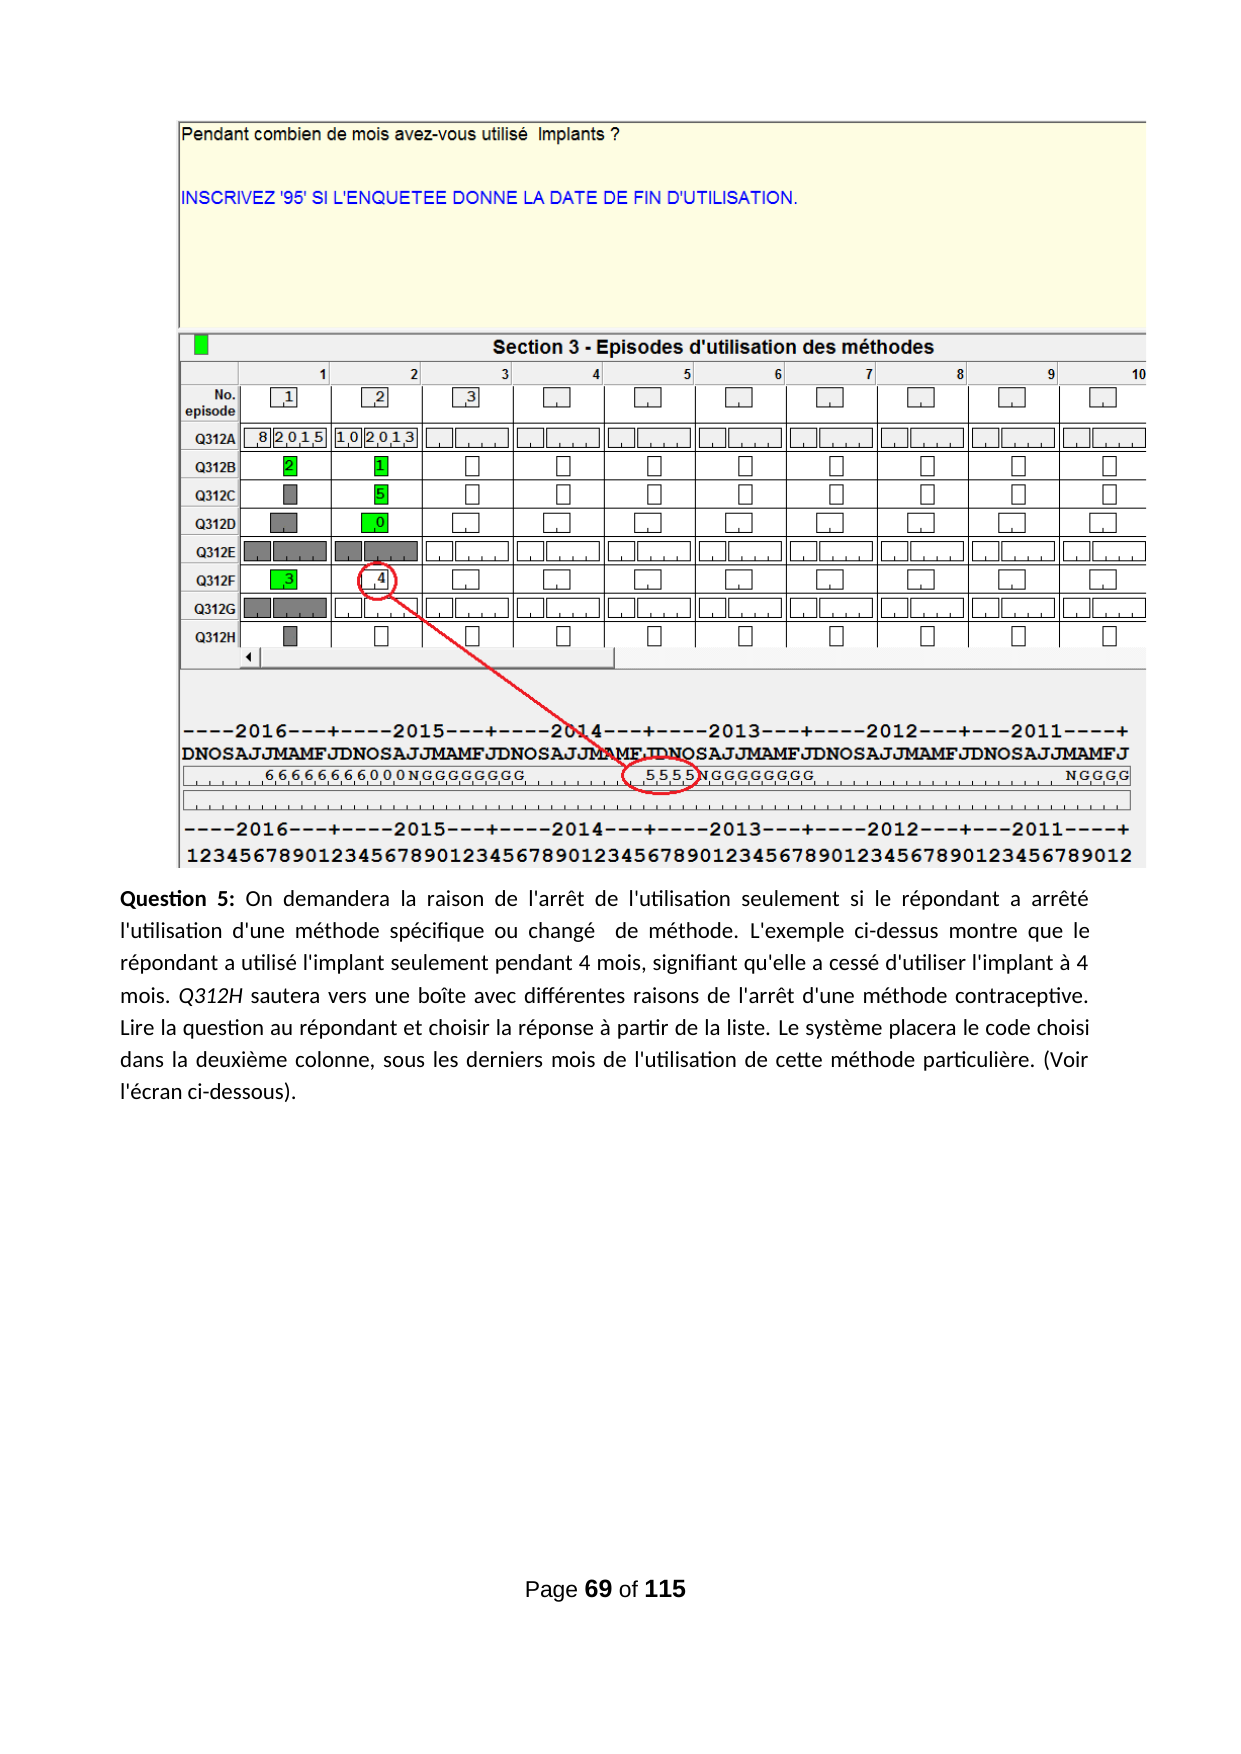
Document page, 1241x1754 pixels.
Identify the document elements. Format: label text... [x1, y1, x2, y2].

text Question 5: On demandera la raison de l'arrêt de l'utilisation seulement si le répondant a arrêté l'utilisation d'une méthode spécifique ou changé de méthode. L'exemple ci-dessus montre que le répondant a utilisé l'implant seulement pendant 4 mois, signifiant qu'elle a cessé d'utiliser l'implant à 4 mois. Q312H sautera vers une boîte avec différentes raisons de l'arrêt d'une méthode contraceptive. Lire la question au répondant et choisir la réponse à partir de la liste.¶ Le système placera le code choisi dans la deuxième colonne, sous les derniers mois de l'utilisation de cette méthode particulière. (Voir l'écran ci-dessous). [120, 884, 1090, 949]
text Question 5: On demandera la raison de l'arrêt de l'utilisation seulement si le répondant a arrêté l'utilisation d'une méthode spécifique ou changé de méthode. L'exemple ci-dessus montre que le répondant a utilisé l'implant seulement pendant 4 mois, signifiant qu'elle a cessé d'utiliser l'implant à 4 mois. Q312H sautera vers une boîte avec différentes raisons de l'arrêt d'une méthode contraceptive. Lire la question au répondant et choisir la réponse à partir de la liste.¶ Le système placera le code choisi dans la deuxième colonne, sous les derniers mois de l'utilisation de cette méthode particulière. (Voir l'écran ci-dessous). [120, 977, 1090, 1105]
picture [176, 120, 1147, 868]
